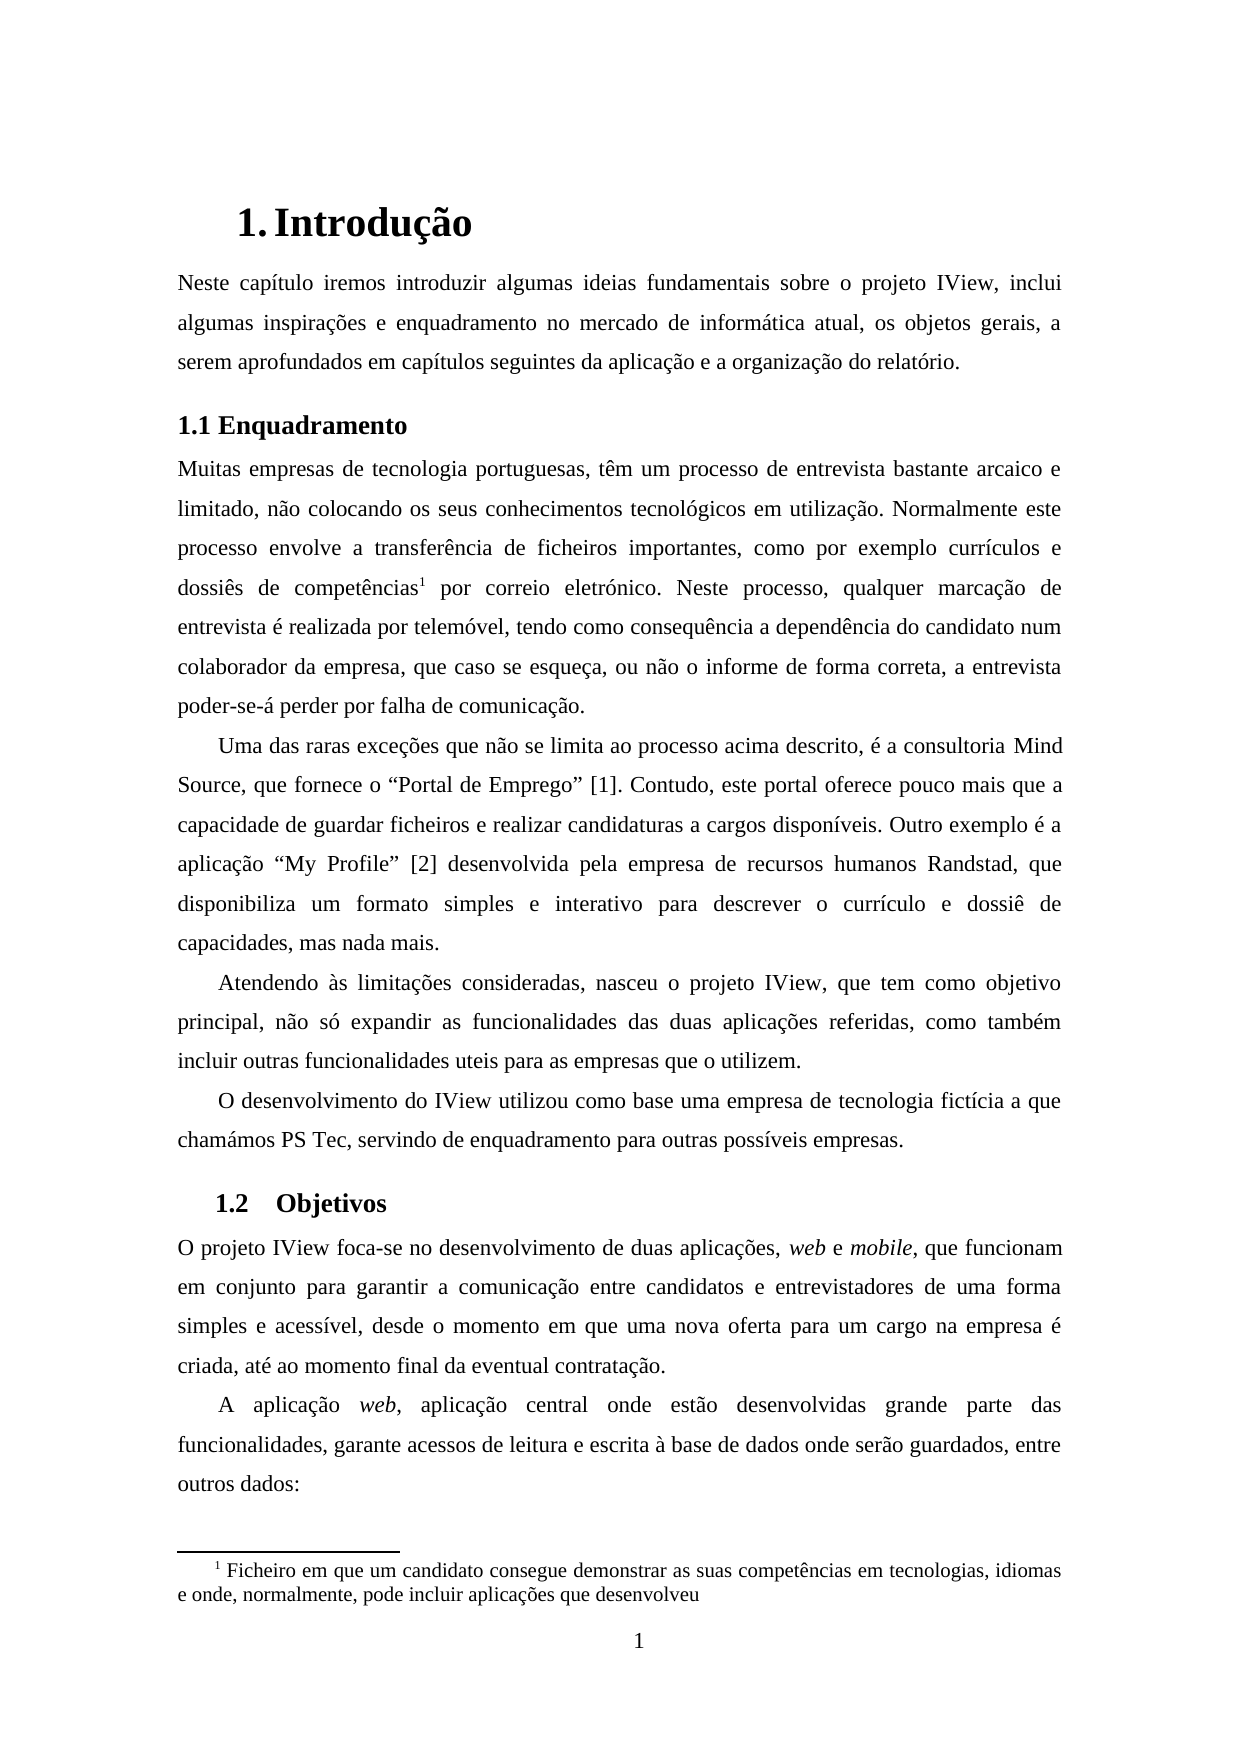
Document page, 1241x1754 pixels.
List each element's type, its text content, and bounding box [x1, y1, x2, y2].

text A aplicação web, aplicação central onde estão desenvolvidas grande parte das funcionalidades, garante acessos de leitura e escrita à base de dados onde serão guardados, entre outros dados: [177, 1391, 1063, 1497]
text Neste capítulo iremos introduzir algumas ideias fundamentais sobre o projeto IView, inclui algumas inspirações e enquadramento no mercado de informática atual, os objetos gerais, a serem aprofundados em capítulos seguintes da aplicação e a organização do relatório. [177, 269, 1063, 375]
subtitle Objetivos [215, 1187, 1063, 1218]
text O desenvolvimento do IView utilizou como base uma empresa de tecnologia fictícia a que chamámos PS Tec, servindo de enquadramento para outras possíveis empresas. [177, 1087, 1063, 1153]
text Uma das raras exceções que não se limita ao processo acima descrito, é a consultoria Mind Source, que fornece o “Portal de Emprego”. Contudo, este portal oferece pouco mais que a capacidade de guardar ficheiros e realizar candidaturas a cargos disponíveis. Outro exemplo é a aplicação “My Profile” desenvolvida pela empresa de recursos humanos Randstad, que disponibiliza um formato simples e interativo para descrever o currículo e dossiê de capacidades, mas nada mais. [177, 732, 1063, 956]
subtitle Enquadramento [177, 409, 1063, 440]
subtitle Introdução [236, 198, 1063, 246]
text O projeto IView foca-se no desenvolvimento de duas aplicações, web e mobile, que funcionam em conjunto para garantir a comunicação entre candidatos e entrevistadores de uma forma simples e acessível, desde o momento em que uma nova oferta para um cargo na empresa é criada, até ao momento final da eventual contratação. [177, 1233, 1063, 1378]
text Muitas empresas de tecnologia portuguesas, têm um processo de entrevista bastante arcaico e limitado, não colocando os seus conhecimentos tecnológicos em utilização. Normalmente este processo envolve a transferência de ficheiros importantes, como por exemplo currículos e dossiês de competências por correio eletrónico. Neste processo, qualquer marcação de entrevista é realizada por telemóvel, tendo como consequência a dependência do candidato num colaborador da empresa, que caso se esqueça, ou não o informe de forma correta, a entrevista poder-se-á perder por falha de comunicação. [177, 455, 1063, 719]
text Atendendo às limitações consideradas, nasceu o projeto IView, que tem como objetivo principal, não só expandir as funcionalidades das duas aplicações referidas, como também incluir outras funcionalidades uteis para as empresas que o utilizem. [177, 969, 1063, 1074]
